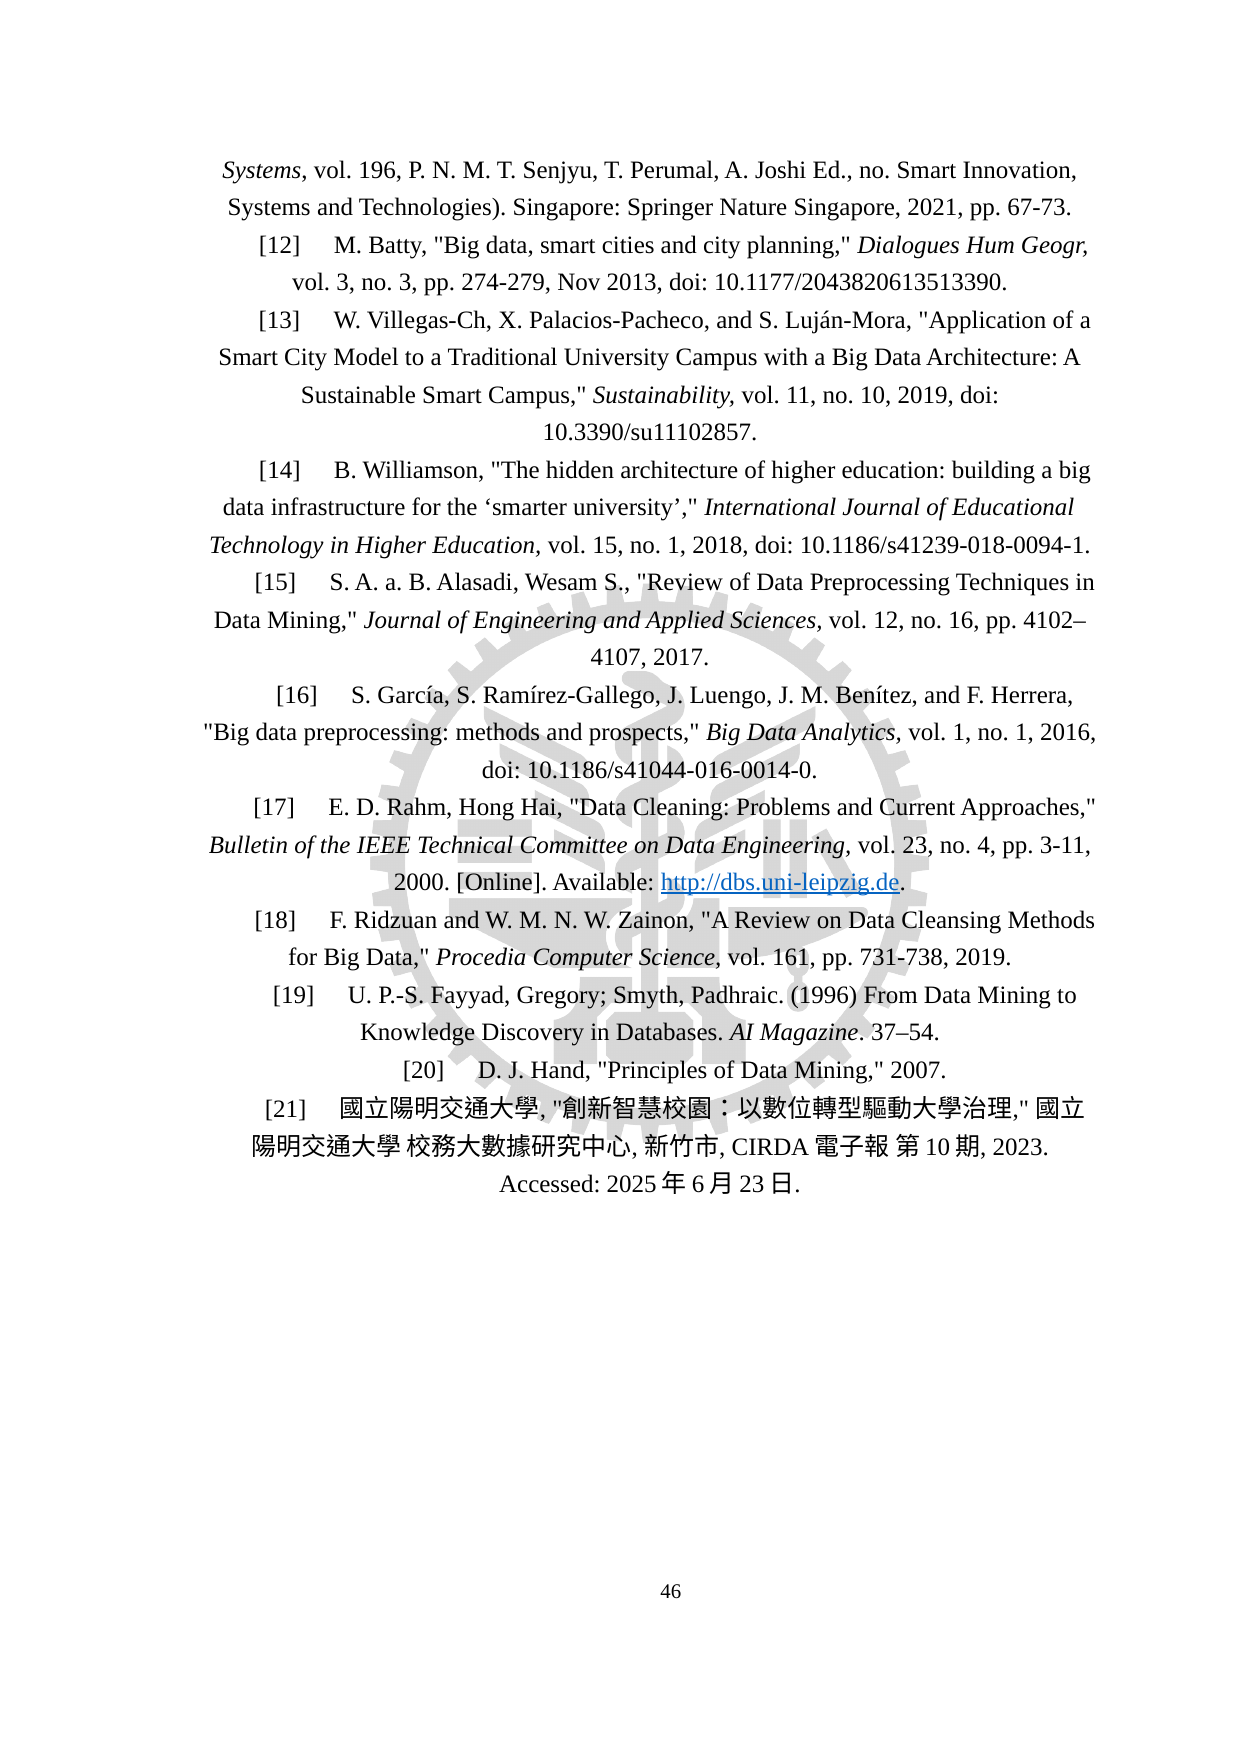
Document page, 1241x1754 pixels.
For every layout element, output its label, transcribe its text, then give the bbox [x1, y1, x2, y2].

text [202, 151, 1097, 226]
text [21] 國立陽明交通大學, "創新智慧校園：以數位轉型驅動大學治理," 國立陽明交通大學 校務大數據研究中心, 新竹市, CIRDA 電子報 第10期, 2023. Accessed: 2025年6月23日. [202, 1088, 1097, 1201]
text [14] B. Williamson, "The hidden architecture of higher education: building a big data infrastructure for the ‘smarter university’," International Journal of Educational Technology in Higher Education, vol. 15, no. 1, 2018, doi: 10.1186/s41239-018-0094-1. [202, 451, 1097, 563]
text [12] M. Batty, "Big data, smart cities and city planning," Dialogues Hum Geogr, vol. 3, no. 3, pp. 274-279, Nov 2013, doi: 10.1177/2043820613513390. [202, 226, 1097, 301]
text [13] W. Villegas-Ch, X. Palacios-Pacheco, and S. Luján-Mora, "Application of a Smart City Model to a Traditional University Campus with a Big Data Architecture: A Sustainable Smart Campus," Sustainability, vol. 11, no. 10, 2019, doi: 10.3390/su11102857. [202, 301, 1097, 451]
text [15] S. A. a. B. Alasadi, Wesam S., "Review of Data Preprocessing Techniques in Data Mining," Journal of Engineering and Applied Sciences, vol. 12, no. 16, pp. 4102–4107, 2017. [202, 563, 1097, 676]
text [19] U. P.-S. Fayyad, Gregory; Smyth, Padhraic. (1996) From Data Mining to Knowledge Discovery in Databases. AI Magazine. 37–54. [202, 976, 1097, 1051]
text [17] E. D. Rahm, Hong Hai, "Data Cleaning: Problems and Current Approaches," Bulletin of the IEEE Technical Committee on Data Engineering, vol. 23, no. 4, pp. 3-11, 2000. [Online]. Available: http://dbs.uni-leipzig.de. [202, 788, 1097, 901]
text [20] D. J. Hand, "Principles of Data Mining," 2007. [202, 1051, 1097, 1088]
text [16] S. García, S. Ramírez-Gallego, J. Luengo, J. M. Benítez, and F. Herrera, "Big data preprocessing: methods and prospects," Big Data Analytics, vol. 1, no. 1, 2016, doi: 10.1186/s41044-016-0014-0. [202, 676, 1097, 788]
text [18] F. Ridzuan and W. M. N. W. Zainon, "A Review on Data Cleansing Methods for Big Data," Procedia Computer Science, vol. 161, pp. 731-738, 2019. [202, 901, 1097, 976]
